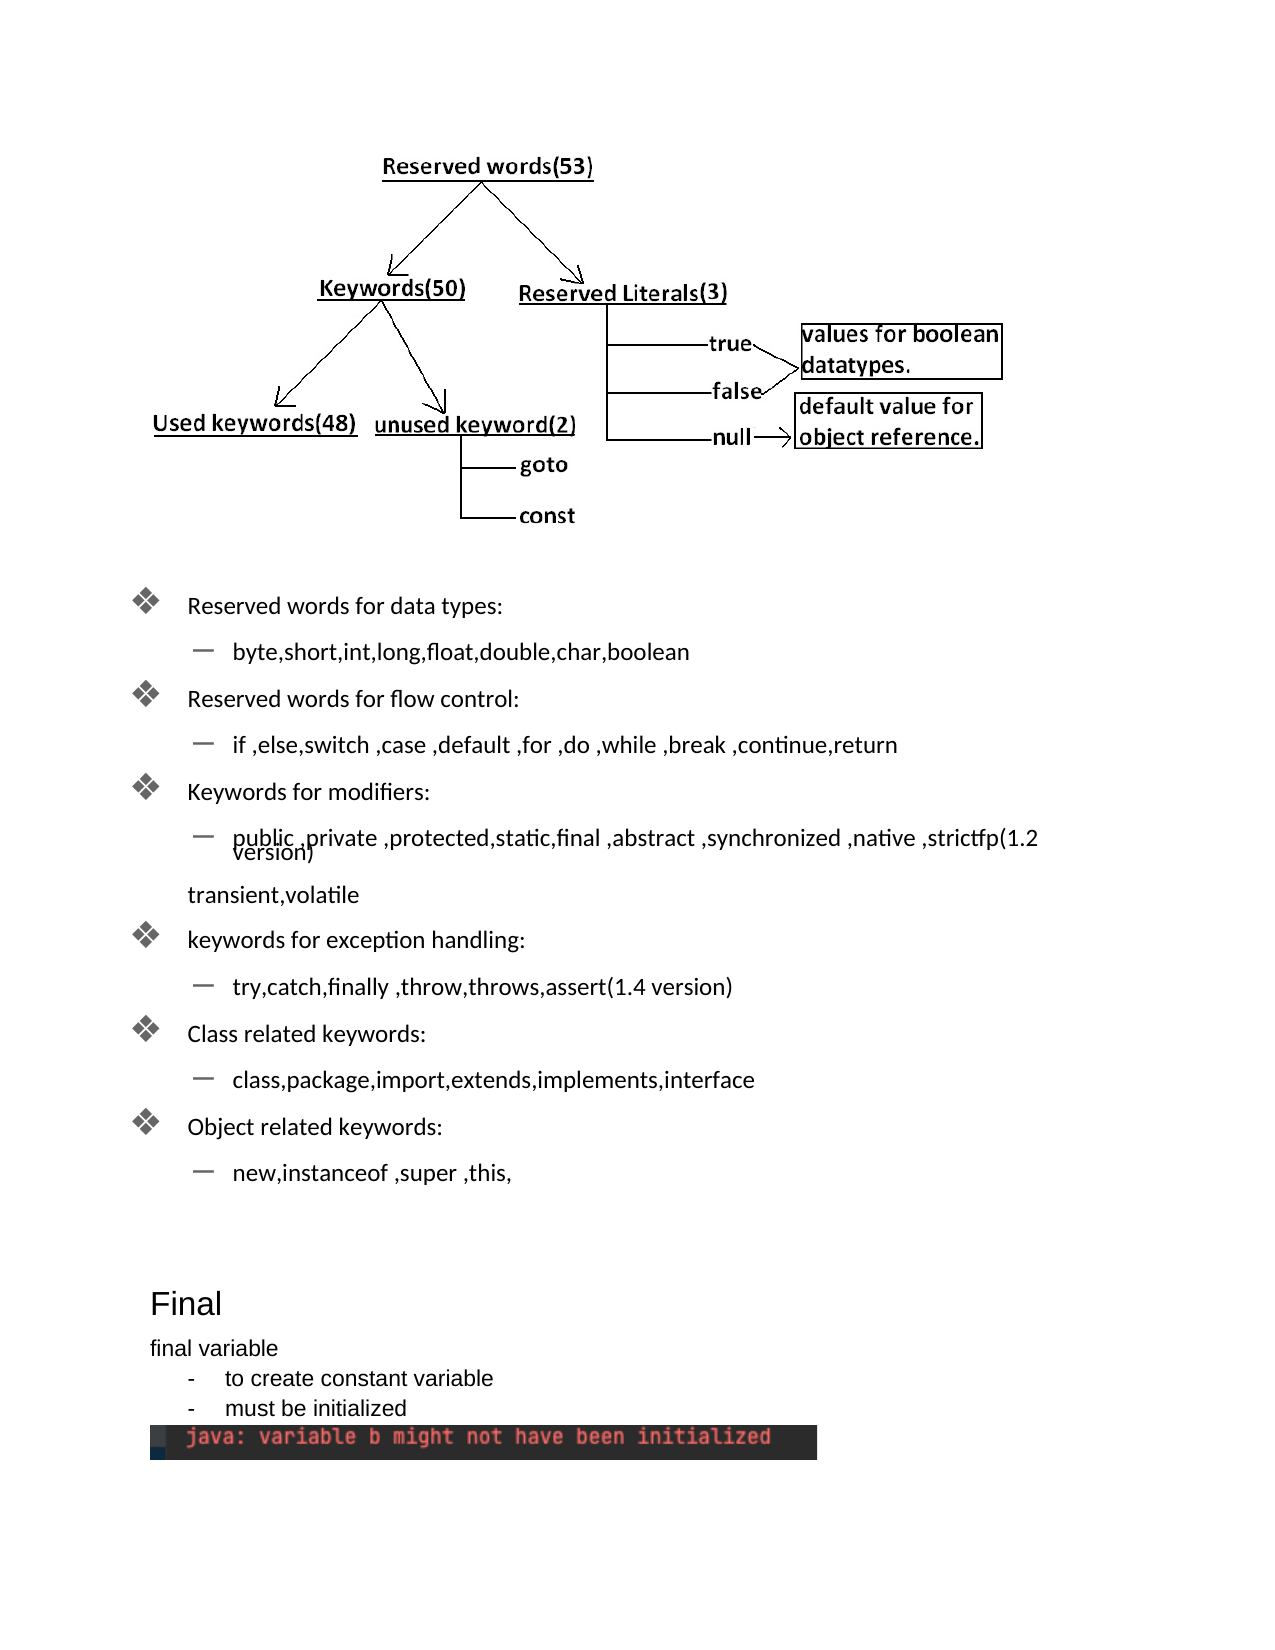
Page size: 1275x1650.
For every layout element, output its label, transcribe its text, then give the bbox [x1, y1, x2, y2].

text transient,volatile [187, 892, 1125, 907]
picture [150, 1425, 818, 1460]
list Object related keywords: [162, 1118, 1125, 1139]
list Class related keywords: [162, 1025, 1125, 1046]
list new,instanceof ,super ,this, [214, 1164, 1125, 1186]
list Reserved words for flow control: [162, 690, 1125, 712]
list to create constant variable [187, 1365, 1125, 1392]
list public ,private ,protected,static,final ,abstract ,synchronized ,native ,strictfp(1.2 version) [214, 830, 1125, 867]
picture [150, 150, 1084, 568]
list if ,else,switch ,case ,default ,for ,do ,while ,break ,continue,return [214, 737, 1125, 758]
list Reserved words for data types: [162, 597, 1125, 618]
subtitle Final [150, 1284, 1125, 1322]
list must be initialized [187, 1395, 1125, 1422]
text final variable [150, 1335, 1125, 1361]
list class,package,import,extends,implements,interface [214, 1071, 1125, 1093]
list try,catch,finally ,throw,throws,assert(1.4 version) [214, 978, 1125, 1000]
list byte,short,int,long,float,double,char,boolean [214, 643, 1125, 665]
list keywords for exception handling: [162, 932, 1125, 953]
list Keywords for modifiers: [162, 783, 1125, 805]
